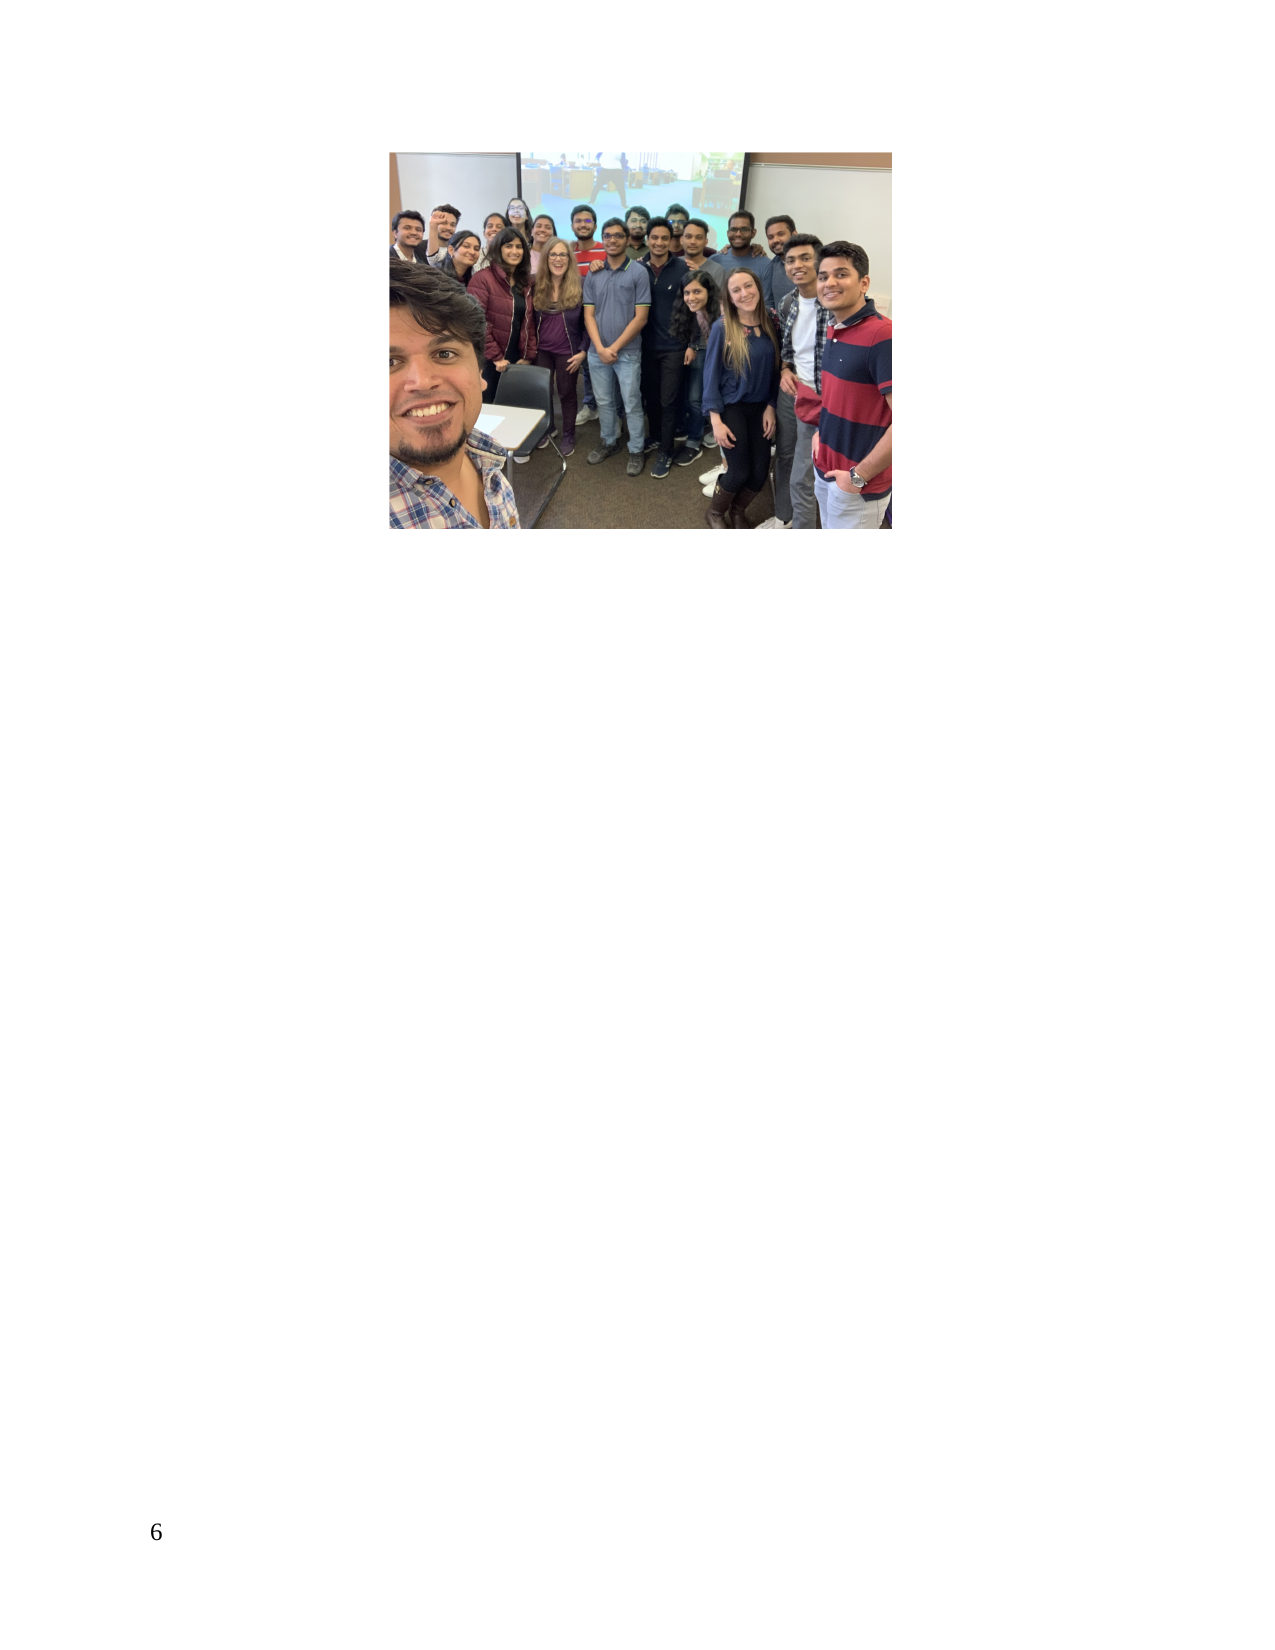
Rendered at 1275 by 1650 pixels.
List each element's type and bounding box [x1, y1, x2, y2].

picture [390, 153, 891, 529]
